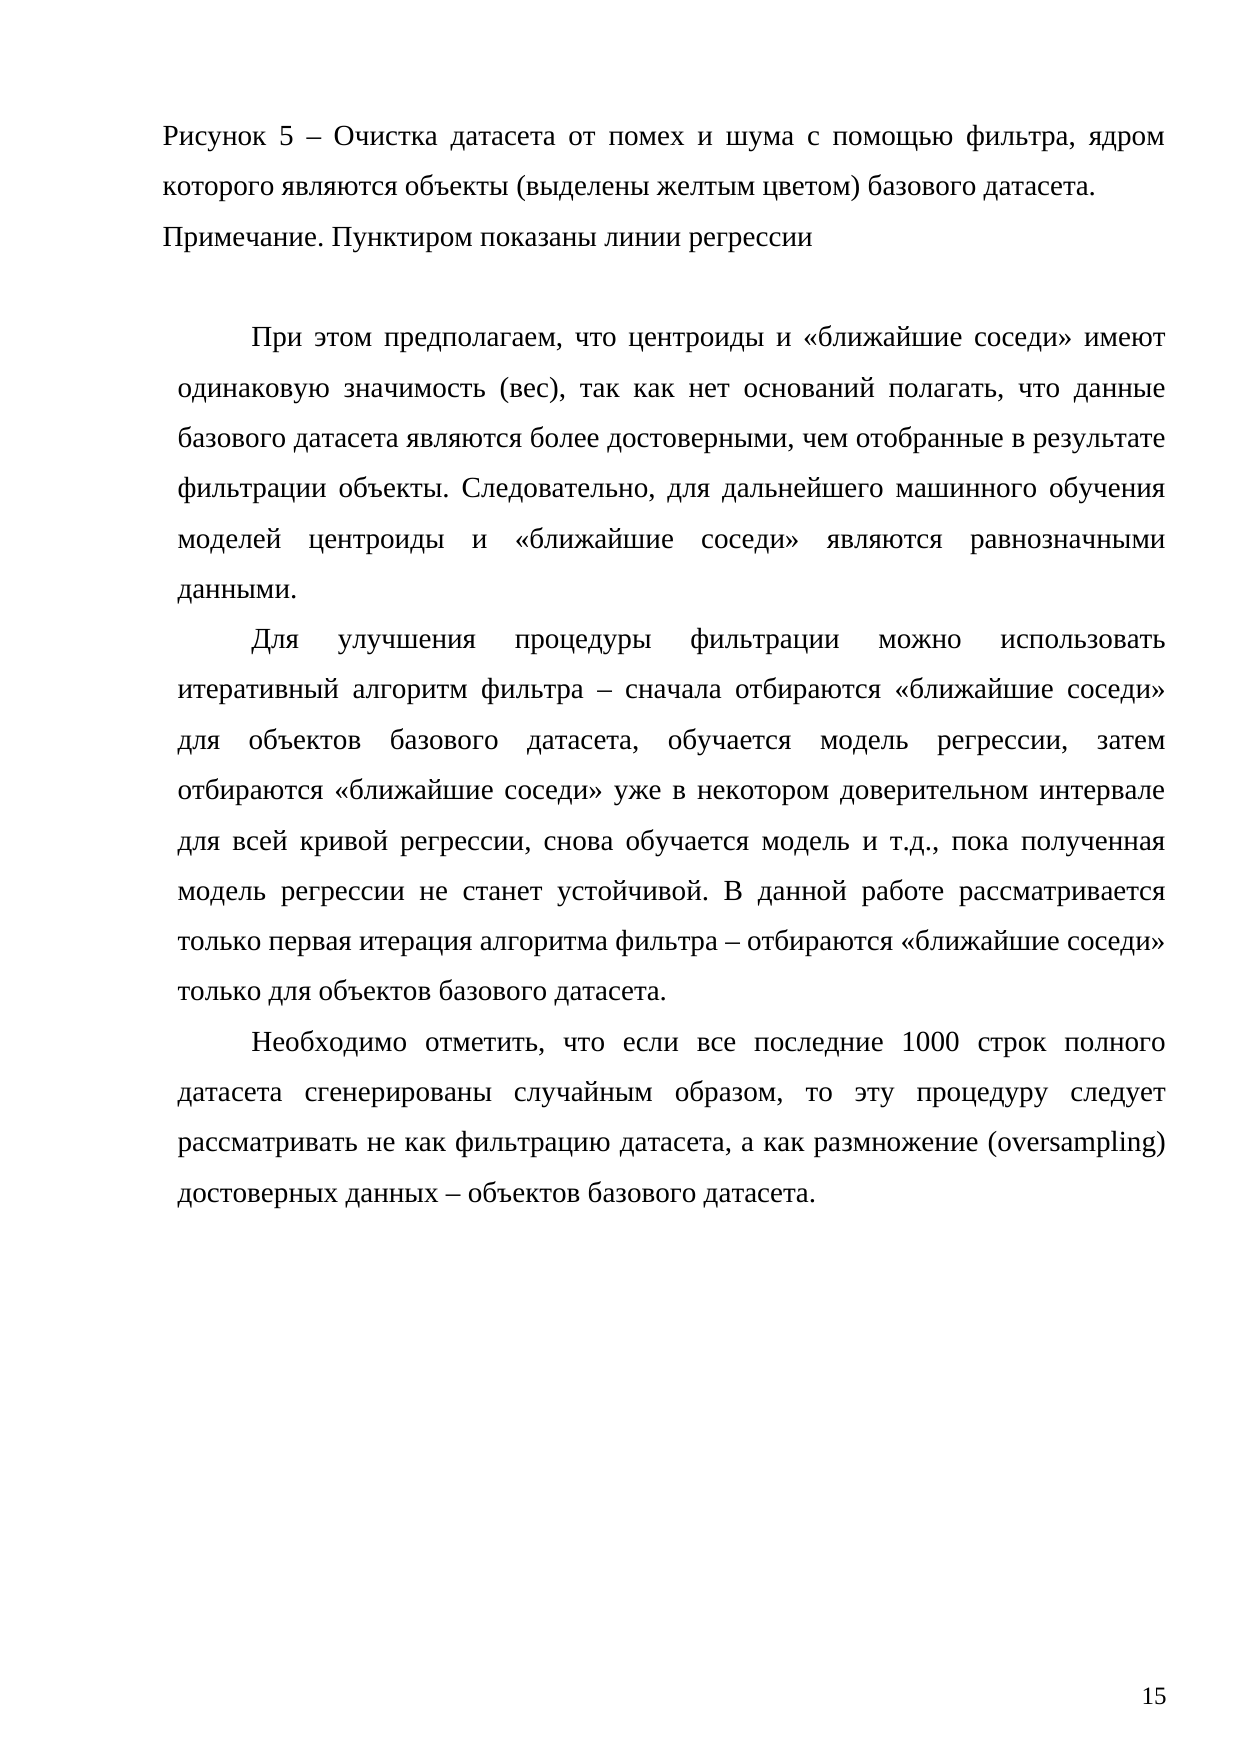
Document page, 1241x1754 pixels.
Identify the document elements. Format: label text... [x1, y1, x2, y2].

text Примечание. Пунктиром показаны линии регрессии [162, 219, 1166, 252]
text Необходимо отметить, что если все последние 1000 строк полного датасета сгенерированы случайным образом, то эту процедуру следует рассматривать не как фильтрацию датасета, а как размножение (oversampling) достоверных данных – объектов базового датасета. [177, 1024, 1166, 1208]
text Для улучшения процедуры фильтрации можно использовать итеративный алгоритм фильтра – сначала отбираются «ближайшие соседи» для объектов базового датасета, обучается модель регрессии, затем отбираются «ближайшие соседи» уже в некотором доверительном интервале для всей кривой регрессии, снова обучается модель и т.д., пока полученная модель регрессии не станет устойчивой. В данной работе рассматривается только первая итерация алгоритма фильтра – отбираются «ближайшие соседи» только для объектов базового датасета. [177, 621, 1166, 1007]
text При этом предполагаем, что центроиды и «ближайшие соседи» имеют одинаковую значимость (вес), так как нет оснований полагать, что данные базового датасета являются более достоверными, чем отобранные в результате фильтрации объекты. Следовательно, для дальнейшего машинного обучения моделей центроиды и «ближайшие соседи» являются равнозначными данными. [177, 319, 1166, 604]
text Рисунок 5 – Очистка датасета от помех и шума с помощью фильтра, ядром которого являются объекты (выделены желтым цветом) базового датасета. [162, 118, 1166, 202]
